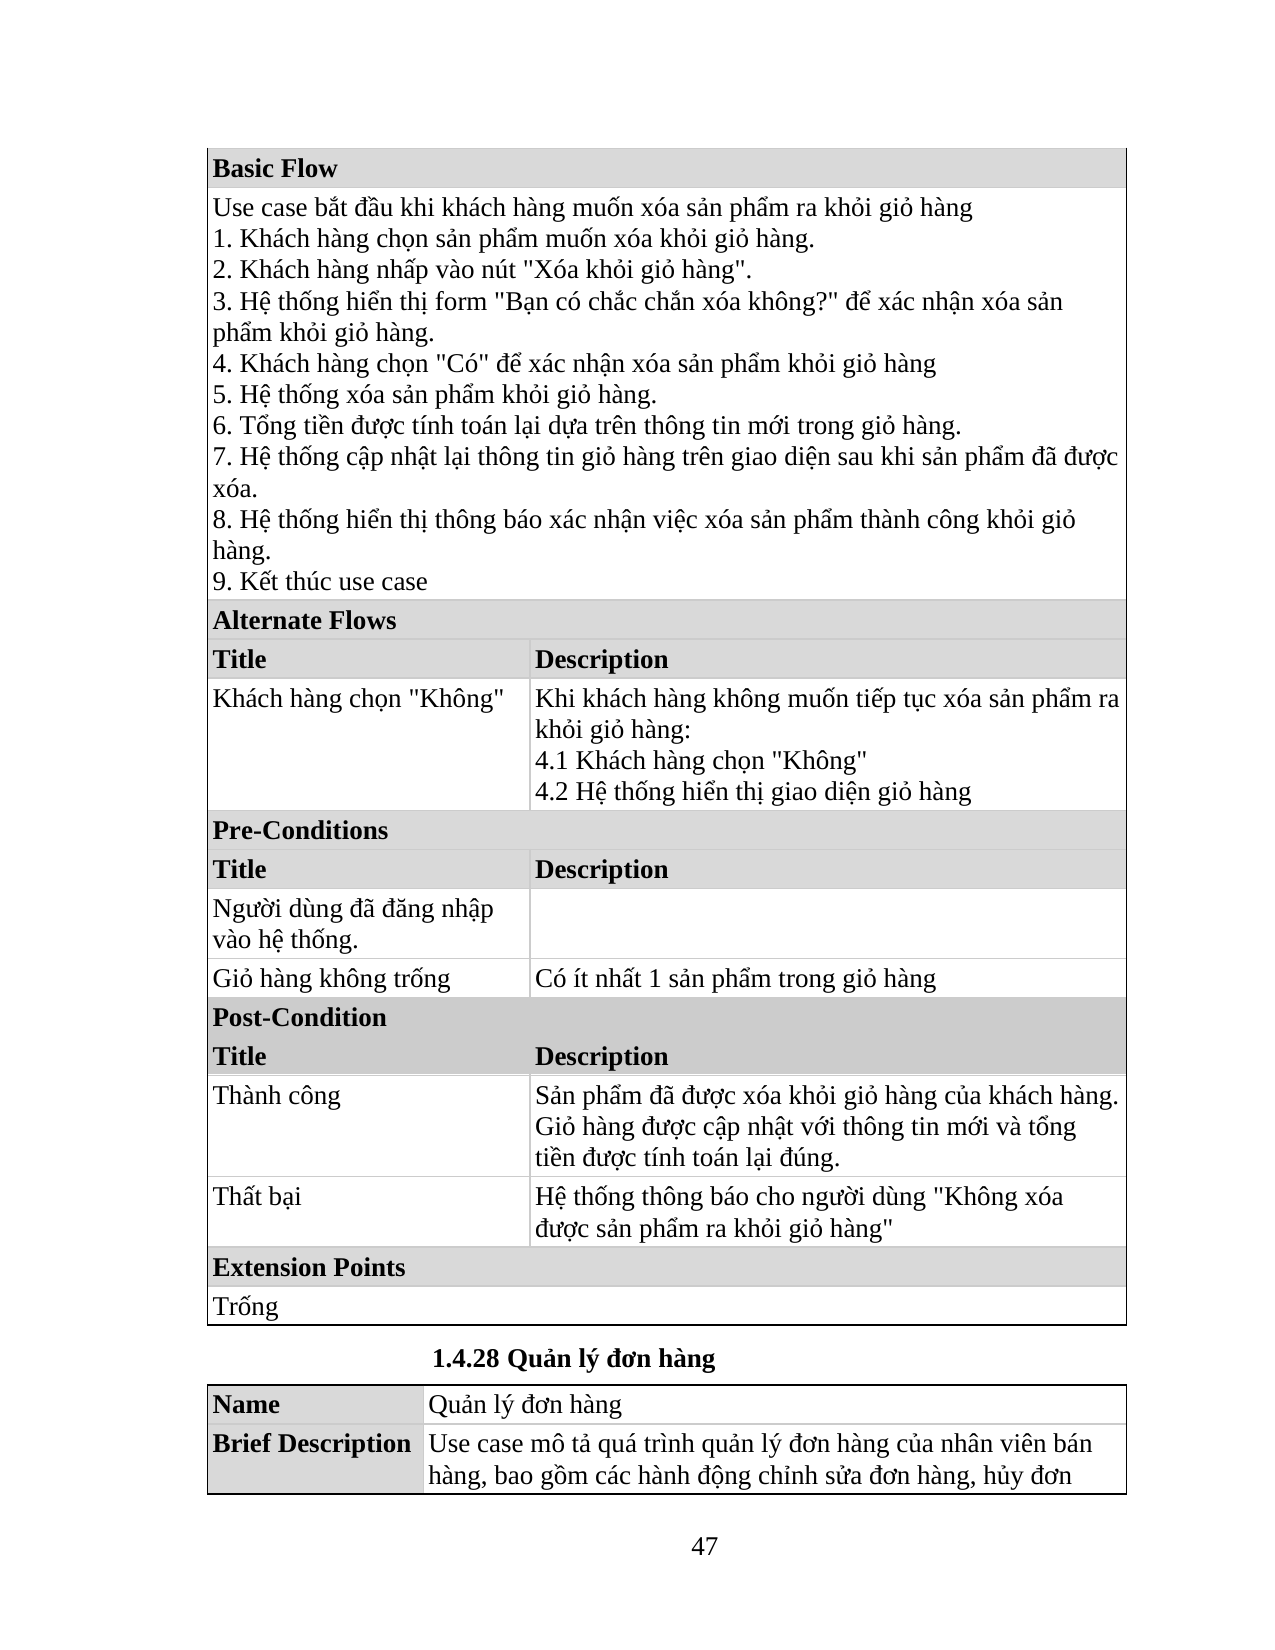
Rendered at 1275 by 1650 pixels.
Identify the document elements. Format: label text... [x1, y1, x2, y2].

table_header Name [208, 1386, 423, 1423]
table_cell Hệ thống thông báo cho người dùng "Không xóa được sản phẩm ra khỏi giỏ hàng" [531, 1177, 1126, 1246]
table_cell Pre-Conditions [208, 811, 1126, 849]
table_cell Người dùng đã đăng nhập vào hệ thống. [208, 889, 529, 958]
table_cell Thành công [208, 1076, 529, 1176]
table_cell Alternate Flows [208, 601, 1126, 638]
table_cell Description [531, 640, 1126, 677]
table_cell Thất bại [208, 1177, 529, 1246]
table_cell Sản phẩm đã được xóa khỏi giỏ hàng của khách hàng. Giỏ hàng được cập nhật với thông tin mới và tổng tiền được tính toán lại đúng. [531, 1076, 1126, 1176]
table_cell Có ít nhất 1 sản phẩm trong giỏ hàng [531, 959, 1126, 997]
table_cell Use case bắt đầu khi khách hàng muốn xóa sản phẩm ra khỏi giỏ hàng 1. Khách hàng chọn sản phẩm muốn xóa khỏi giỏ hàng. 2. Khách hàng nhấp vào nút "Xóa khỏi giỏ hàng". 3. Hệ thống hiển thị form "Bạn có chắc chắn xóa không?" để xác nhận xóa sản phẩm khỏi giỏ hàng. 4. Khách hàng chọn "Có" để xác nhận xóa sản phẩm khỏi giỏ hàng 5. Hệ thống xóa sản phẩm khỏi giỏ hàng. 6. Tổng tiền được tính toán lại dựa trên thông tin mới trong giỏ hàng. 7. Hệ thống cập nhật lại thông tin giỏ hàng trên giao diện sau khi sản phẩm đã được xóa. 8. Hệ thống hiển thị thông báo xác nhận việc xóa sản phẩm thành công khỏi giỏ hàng. 9. Kết thúc use case [208, 188, 1126, 599]
table_cell Title [208, 640, 529, 677]
table_cell [531, 889, 1126, 958]
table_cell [424, 1425, 1126, 1493]
subtitle Quản lý đơn hàng [357, 1342, 1127, 1373]
table_cell Extension Points [208, 1248, 1126, 1285]
table_cell Khi khách hàng không muốn tiếp tục xóa sản phẩm ra khỏi giỏ hàng: 4.1 Khách hàng chọn "Không" 4.2 Hệ thống hiển thị giao diện giỏ hàng [531, 679, 1126, 810]
table_cell Giỏ hàng không trống [208, 959, 529, 997]
table_cell Basic Flow [208, 149, 1126, 187]
table_cell Post-Condition [208, 998, 1126, 1036]
table_cell Trống [208, 1287, 1126, 1324]
table_header Quản lý đơn hàng [424, 1386, 1126, 1423]
table_cell Brief Description [208, 1425, 423, 1493]
table_cell Description [531, 850, 1126, 888]
table_cell Title [208, 850, 529, 888]
table_cell Title [208, 1037, 529, 1074]
table_cell Description [531, 1037, 1126, 1074]
table_cell Khách hàng chọn "Không" [208, 679, 529, 810]
